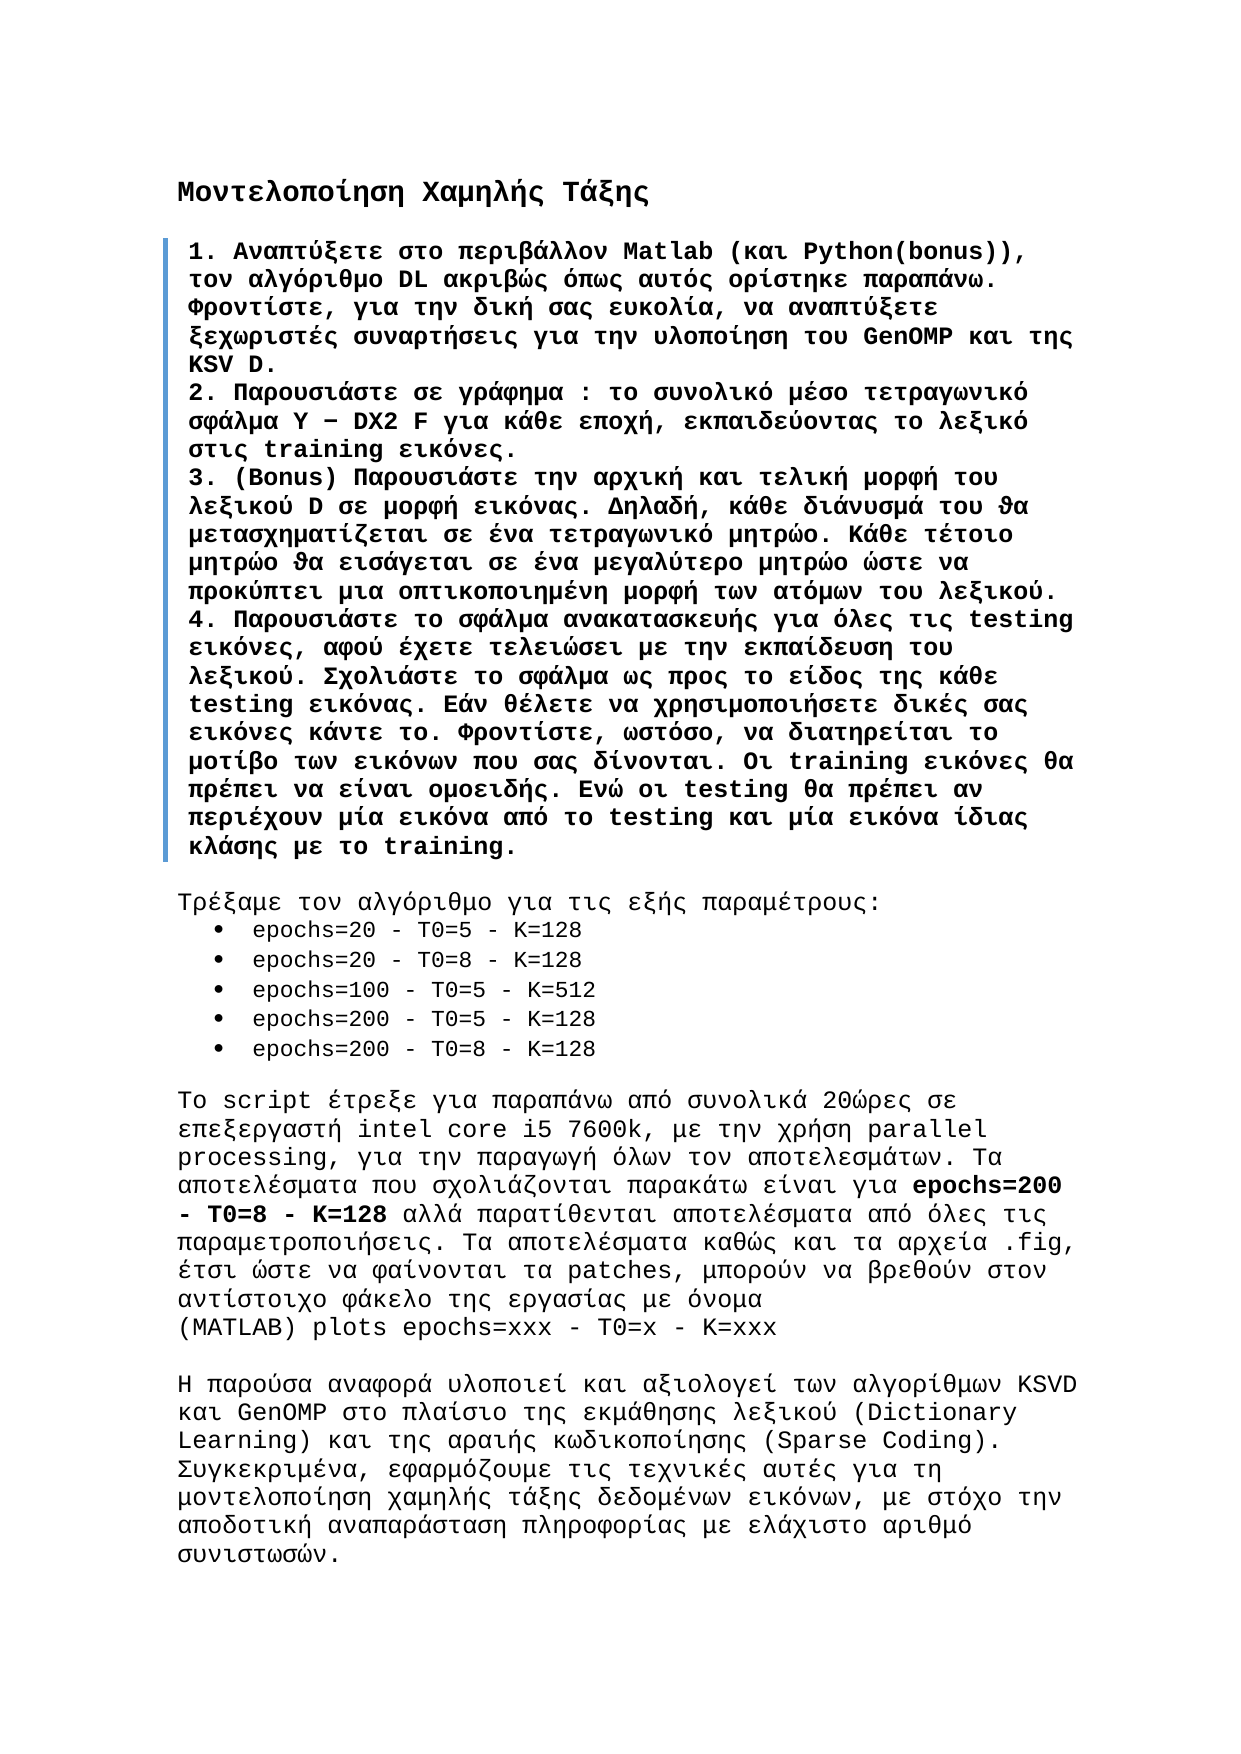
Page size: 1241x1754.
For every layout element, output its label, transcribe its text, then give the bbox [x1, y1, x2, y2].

list epochs=20 - T0=5 - K=128 [214, 918, 1078, 944]
list epochs=20 - T0=8 - K=128 [214, 948, 1078, 974]
text (MATLAB) plots epochs=xxx - T0=x - K=xxx [177, 1315, 1078, 1343]
table_header 1. Αναπτύξετε στο περιβάλλον Matlab (και Python(bonus)), τον αλγόριθµο DL ακριβώς όπως αυτός ορίστηκε παραπάνω. Φροντίστε, για την δική σας ευκολία, να αναπτύξετε ξεχωριστές συναρτήσεις για την υλοποίηση του GenOMP και της KSV D. 2. Παρουσιάστε σε γράφημα : το συνολικό µέσο τετραγωνικό σφάλμα Y − DX2 F για κάθε εποχή, εκπαιδεύοντας το λεξικό στις training εικόνες. 3. (Bonus) Παρουσιάστε την αρχική και τελική µορφή του λεξικού D σε µορφή εικόνας. Δηλαδή, κάθε διάνυσµά του ϑα μετασχηματίζεται σε ένα τετραγωνικό µητρώο. Κάθε τέτοιο µητρώο ϑα εισάγεται σε ένα µεγαλύτερο µητρώο ώστε να προκύπτει µια οπτικοποιηµένη µορφή των ατόμων του λεξικού. 4. Παρουσιάστε το σφάλμα ανακατασκευής για όλες τις testing εικόνες, αφού έχετε τελειώσει µε την εκπαίδευση του λεξικού. Σχολιάστε το σφάλμα ως προς το είδος της κάθε testing εικόνας. Εάν θέλετε να χρησιμοποιήσετε δικές σας εικόνες κάντε το. Φροντίστε, ωστόσο, να διατηρείται το µοτίβο των εικόνων που σας δίνονται. Οι training εικόνες θα πρέπει να είναι ομοειδής. Ενώ οι testing θα πρέπει αν περιέχουν µία εικόνα από το testing και µία εικόνα ίδιας κλάσης µε το training. [168, 238, 1096, 862]
text Το script έτρεξε για παραπάνω από συνολικά 20ώρες σε επεξεργαστή intel core i5 7600k, με την χρήση parallel processing, για την παραγωγή όλων τον αποτελεσμάτων. Τα αποτελέσματα που σχολιάζονται παρακάτω είναι για epochs=200 - T0=8 - K=128 αλλά παρατίθενται αποτελέσματα από όλες τις παραμετροποιήσεις. Τα αποτελέσματα καθώς και τα αρχεία .fig, έτσι ώστε να φαίνονται τα patches, μπορούν να βρεθούν στον αντίστοιχο φάκελο της εργασίας με όνομα [177, 1088, 1078, 1315]
list epochs=100 - T0=5 - K=512 [214, 978, 1078, 1004]
text Η παρούσα αναφορά υλοποιεί και αξιολογεί των αλγορίθμων KSVD και GenOMP στο πλαίσιο της εκμάθησης λεξικού (Dictionary Learning) και της αραιής κωδικοποίησης (Sparse Coding). Συγκεκριμένα, εφαρμόζουμε τις τεχνικές αυτές για τη μοντελοποίηση χαμηλής τάξης δεδομένων εικόνων, με στόχο την αποδοτική αναπαράσταση πληροφορίας με ελάχιστο αριθμό συνιστωσών. [177, 1371, 1078, 1570]
text Μοντελοποίηση Χαµηλής Τάξης [177, 177, 1078, 210]
list epochs=200 - T0=8 - K=128 [214, 1037, 1078, 1063]
text Τρέξαμε τον αλγόριθμο για τις εξής παραμέτρους: [177, 862, 1078, 918]
list epochs=200 - T0=5 - K=128 [214, 1008, 1078, 1034]
